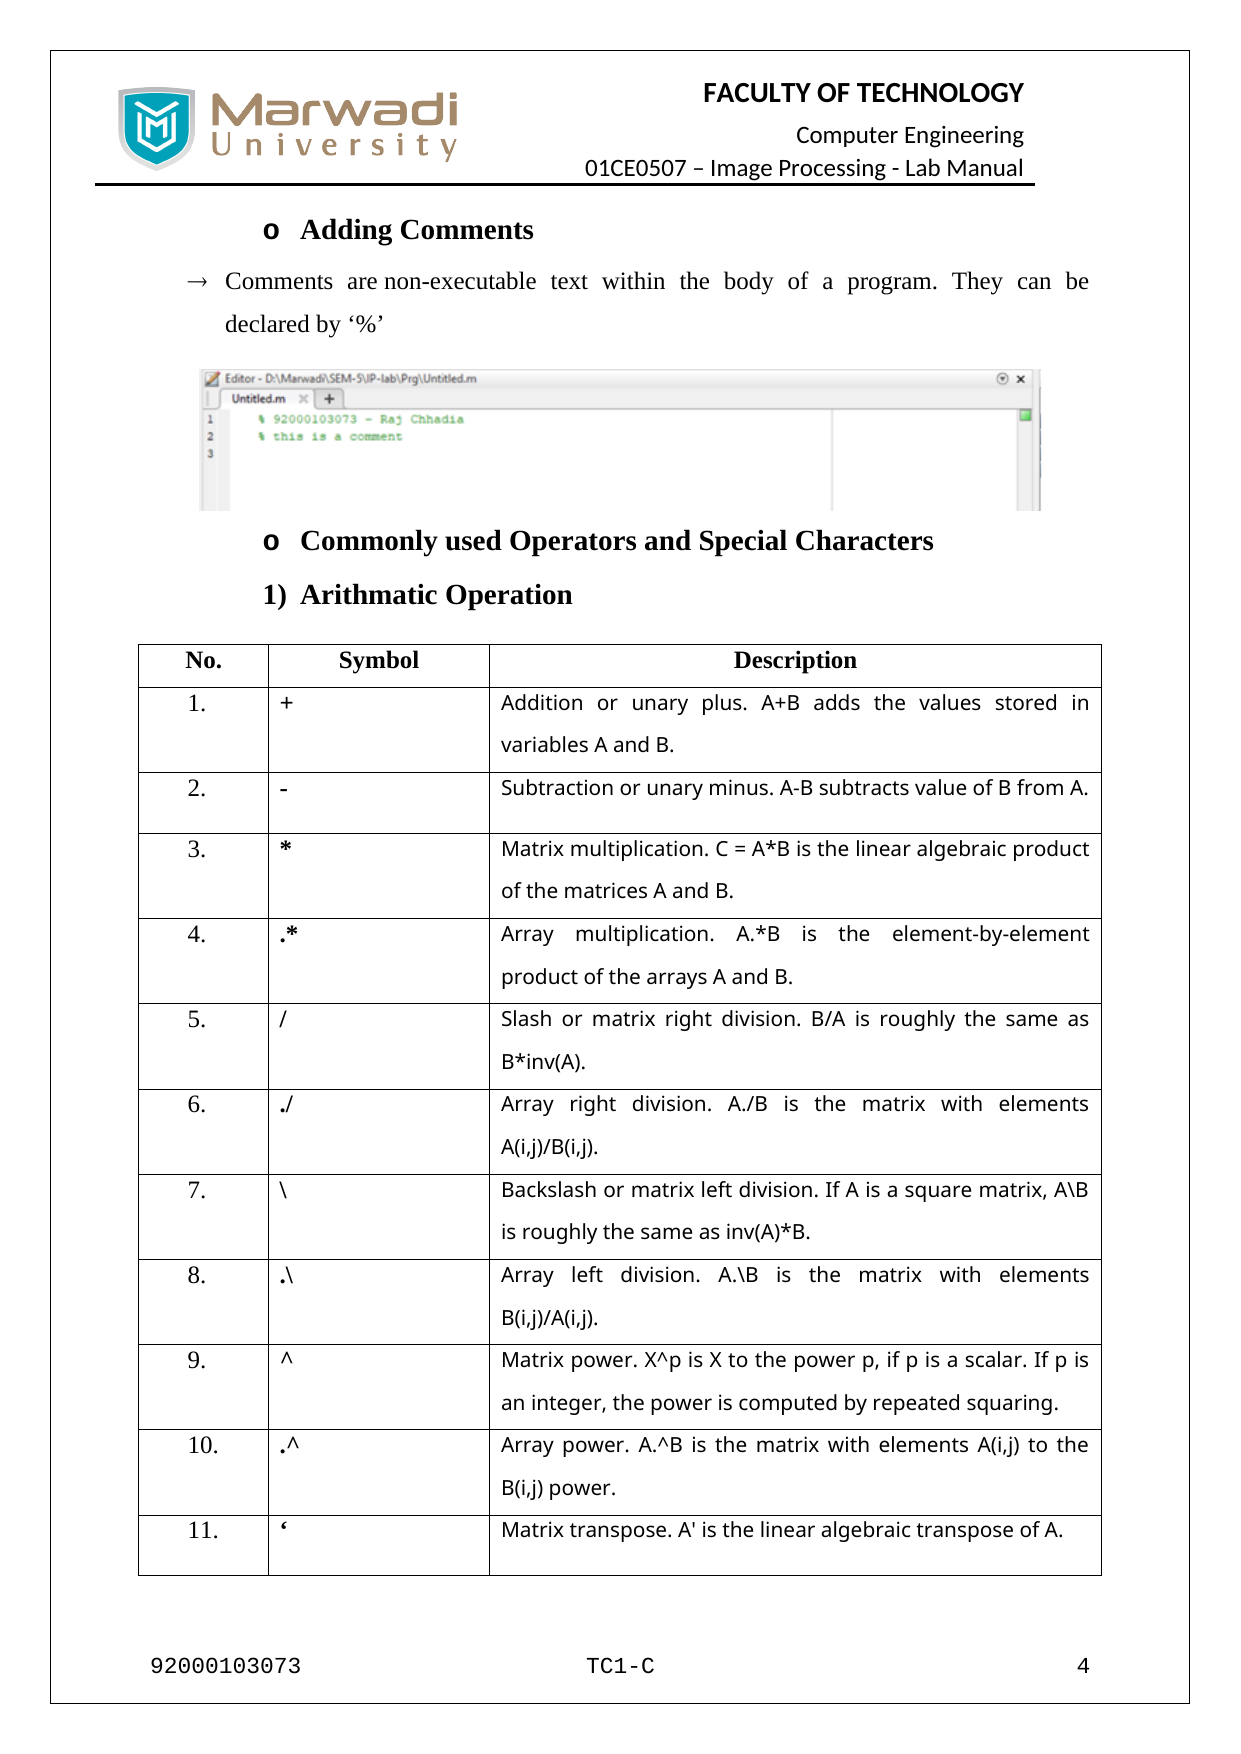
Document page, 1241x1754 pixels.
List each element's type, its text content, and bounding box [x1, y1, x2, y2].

list Arithmatic Operation [262, 577, 1090, 611]
table_cell + [269, 688, 489, 772]
table_cell [139, 1345, 268, 1429]
table_cell \ [269, 1175, 489, 1259]
picture [199, 369, 1042, 511]
table_cell .* [269, 919, 489, 1003]
table_header No. [139, 645, 268, 687]
list Commonly used Operators and Special Characters [262, 523, 1090, 559]
picture [106, 73, 469, 182]
table_cell - [269, 773, 489, 833]
table_cell Matrix transpose. A' is the linear algebraic transpose of A. [490, 1516, 1101, 1575]
table_cell Backslash or matrix left division. If A is a square matrix, A\B is roughly the same as inv(A)*B. [490, 1175, 1101, 1259]
table_cell [139, 688, 268, 772]
table_cell Slash or matrix right division. B/A is roughly the same as B*inv(A). [490, 1004, 1101, 1088]
table_cell Array multiplication. A.*B is the element-by-element product of the arrays A and B. [490, 919, 1101, 1003]
table_cell Array power. A.^B is the matrix with elements A(i,j) to the B(i,j) power. [490, 1430, 1101, 1514]
table_cell [139, 1516, 268, 1575]
table_cell [139, 1090, 268, 1174]
table_cell * [269, 834, 489, 918]
table_cell [139, 1430, 268, 1514]
table_cell [139, 1260, 268, 1344]
table_header Symbol [269, 645, 489, 687]
table_cell [139, 1175, 268, 1259]
table_cell Array right division. A./B is the matrix with elements A(i,j)/B(i,j). [490, 1090, 1101, 1174]
table_cell [139, 773, 268, 833]
table_cell .^ [269, 1430, 489, 1514]
list Comments are non-executable text within the body of a program. They can be declared by ‘%’ [187, 266, 1090, 338]
table_cell ./ [269, 1090, 489, 1174]
list Adding Comments [262, 212, 1090, 248]
table_header Description [490, 645, 1101, 687]
table_cell [139, 834, 268, 918]
table_cell Matrix power. X^p is X to the power p, if p is a scalar. If p is an integer, the power is computed by repeated squaring. [490, 1345, 1101, 1429]
table_cell .\ [269, 1260, 489, 1344]
table_cell Addition or unary plus. A+B adds the values stored in variables A and B. [490, 688, 1101, 772]
table_cell ^ [269, 1345, 489, 1429]
table_cell [139, 1004, 268, 1088]
table_cell ‘ [269, 1516, 489, 1575]
table_cell / [269, 1004, 489, 1088]
table_cell Subtraction or unary minus. A-B subtracts value of B from A. [490, 773, 1101, 833]
table_cell [139, 919, 268, 1003]
table_cell Array left division. A.\B is the matrix with elements B(i,j)/A(i,j). [490, 1260, 1101, 1344]
table_cell Matrix multiplication. C = A*B is the linear algebraic product of the matrices A and B. [490, 834, 1101, 918]
